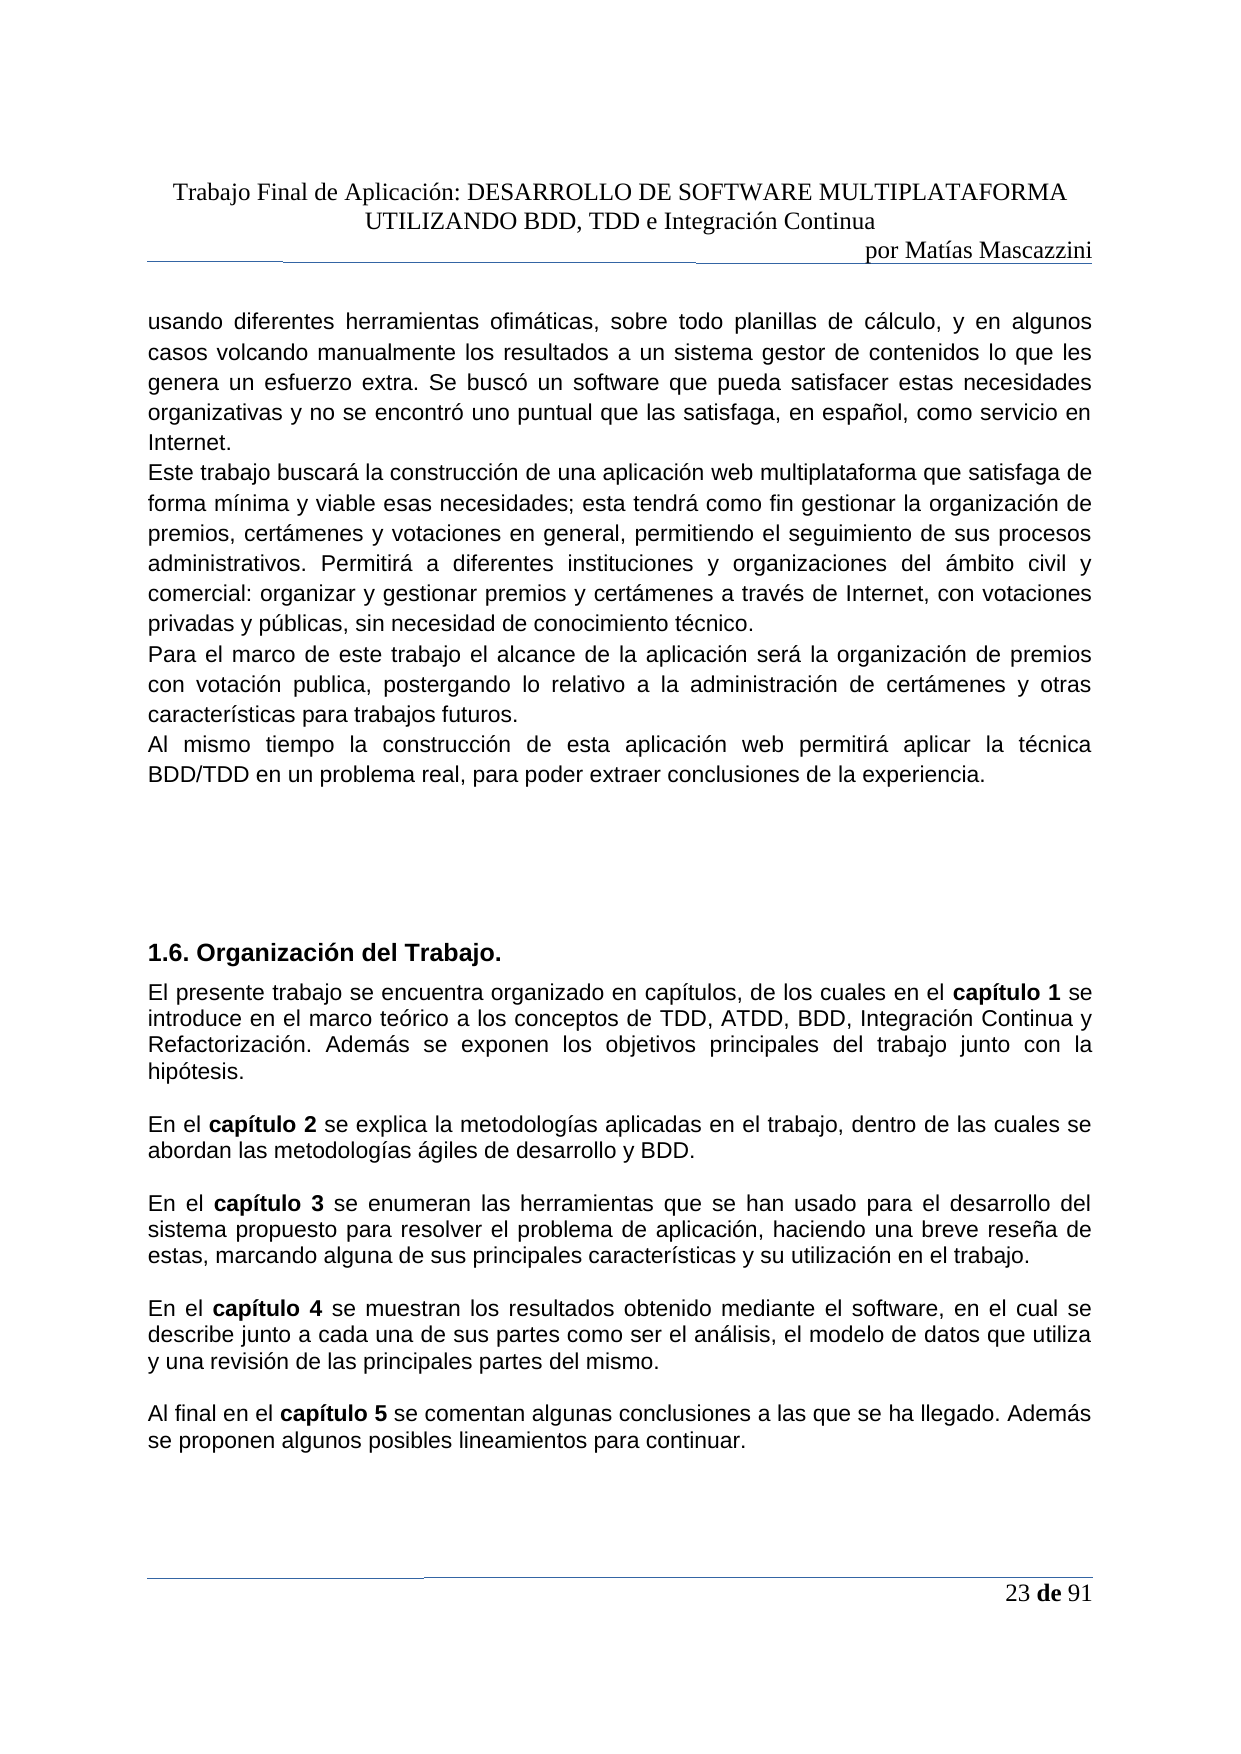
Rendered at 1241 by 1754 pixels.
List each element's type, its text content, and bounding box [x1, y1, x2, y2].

text Para el marco de este trabajo el alcance de la aplicación será la organización de premios con votación publica, postergando lo relativo a la administración de certámenes y otras características para trabajos futuros. [148, 641, 1093, 727]
text En el capítulo 2 se explica la metodologías aplicadas en el trabajo, dentro de las cuales se abordan las metodologías ágiles de desarrollo y BDD. [148, 1111, 1093, 1163]
text En el capítulo 3 se enumeran las herramientas que se han usado para el desarrollo del sistema propuesto para resolver el problema de aplicación, haciendo una breve reseña de estas, marcando alguna de sus principales características y su utilización en el trabajo. [148, 1189, 1093, 1269]
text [148, 308, 1093, 456]
text El presente trabajo se encuentra organizado en capítulos, de los cuales en el capítulo 1 se introduce en el marco teórico a los conceptos de TDD, ATDD, BDD, Integración Continua y Refactorización. Además se exponen los objetivos principales del trabajo junto con la hipótesis. [148, 979, 1093, 1084]
text Al final en el capítulo 5 se comentan algunas conclusiones a las que se ha llegado. Además se proponen algunos posibles lineamientos para continuar. [148, 1400, 1093, 1453]
text Este trabajo buscará la construcción de una aplicación web multiplataforma que satisfaga de forma mínima y viable esas necesidades; esta tendrá como fin gestionar la organización de premios, certámenes y votaciones en general, permitiendo el seguimiento de sus procesos administrativos. Permitirá a diferentes instituciones y organizaciones del ámbito civil y comercial: organizar y gestionar premios y certámenes a través de Internet, con votaciones privadas y públicas, sin necesidad de conocimiento técnico. [148, 459, 1093, 637]
text En el capítulo 4 se muestran los resultados obtenido mediante el software, en el cual se describe junto a cada una de sus partes como ser el análisis, el modelo de datos que utiliza y una revisión de las principales partes del mismo. [148, 1295, 1093, 1374]
list 1.6. Organización del Trabajo. [148, 937, 1093, 966]
text Al mismo tiempo la construcción de esta aplicación web permitirá aplicar la técnica BDD/TDD en un problema real, para poder extraer conclusiones de la experiencia. [148, 731, 1093, 788]
